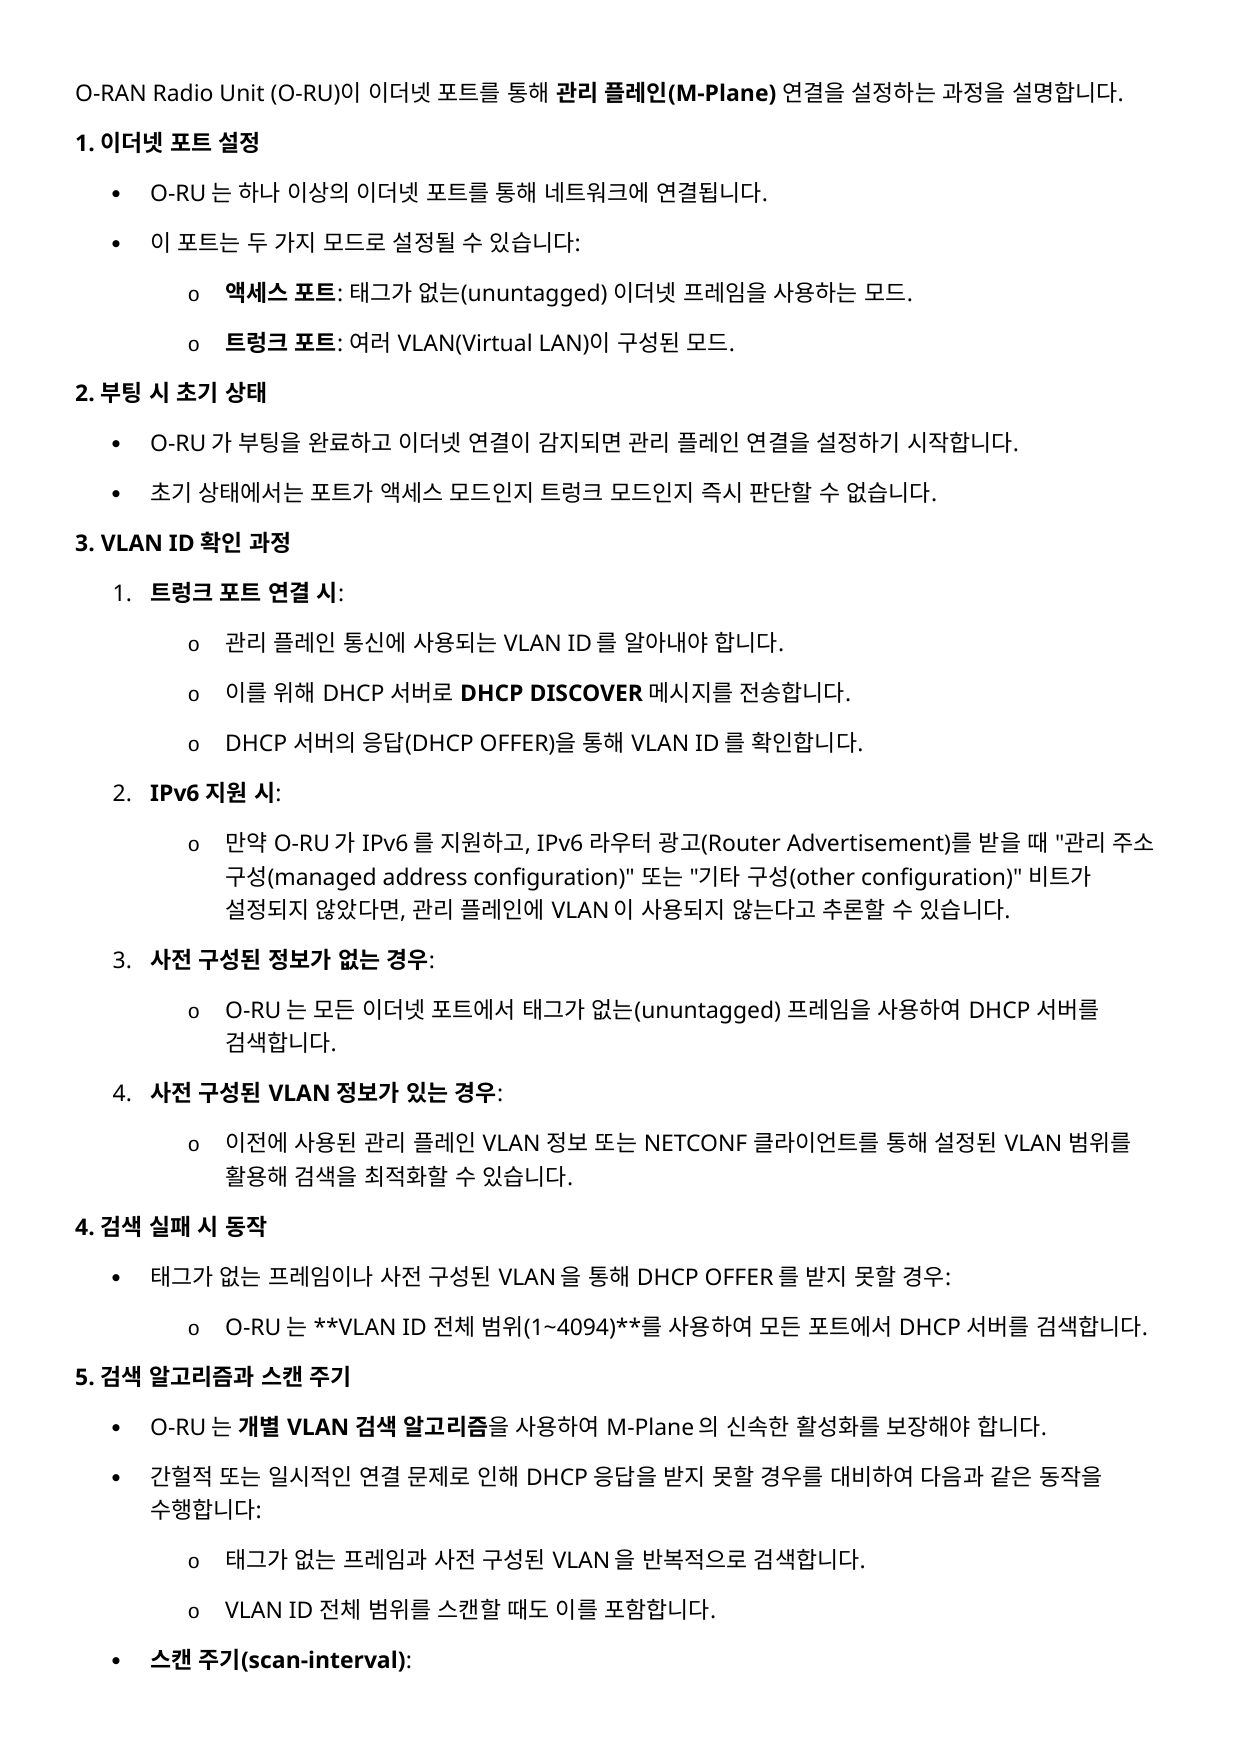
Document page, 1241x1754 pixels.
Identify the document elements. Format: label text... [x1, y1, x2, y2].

text 1. 이더넷 포트 설정 [75, 125, 1165, 158]
list IPv6 지원 시: [112, 775, 1165, 808]
list 이전에 사용된 관리 플레인 VLAN 정보 또는 NETCONF 클라이언트를 통해 설정된 VLAN 범위를 활용해 검색을 최적화할 수 있습니다. [187, 1125, 1165, 1192]
list 스캔 주기(scan-interval): [112, 1642, 1165, 1675]
list O-RU는 **VLAN ID 전체 범위(1~4094)**를 사용하여 모든 포트에서 DHCP 서버를 검색합니다. [187, 1308, 1165, 1342]
text 3. VLAN ID 확인 과정 [75, 525, 1165, 558]
list 액세스 포트: 태그가 없는(ununtagged) 이더넷 프레임을 사용하는 모드. [187, 275, 1165, 308]
list O-RU가 부팅을 완료하고 이더넷 연결이 감지되면 관리 플레인 연결을 설정하기 시작합니다. [112, 425, 1165, 458]
text 2. 부팅 시 초기 상태 [75, 375, 1165, 408]
text 5. 검색 알고리즘과 스캔 주기 [75, 1358, 1165, 1392]
list 트렁크 포트: 여러 VLAN(Virtual LAN)이 구성된 모드. [187, 325, 1165, 358]
list 태그가 없는 프레임과 사전 구성된 VLAN을 반복적으로 검색합니다. [187, 1542, 1165, 1575]
list 관리 플레인 통신에 사용되는 VLAN ID를 알아내야 합니다. [187, 625, 1165, 658]
list O-RU는 하나 이상의 이더넷 포트를 통해 네트워크에 연결됩니다. [112, 175, 1165, 208]
list 만약 O-RU가 IPv6를 지원하고, IPv6 라우터 광고(Router Advertisement)를 받을 때 "관리 주소 구성(managed address configuration)" 또는 "기타 구성(other configuration)" 비트가 설정되지 않았다면, 관리 플레인에 VLAN이 사용되지 않는다고 추론할 수 있습니다. [187, 825, 1165, 925]
text 4. 검색 실패 시 동작 [75, 1208, 1165, 1242]
list 이 포트는 두 가지 모드로 설정될 수 있습니다: [112, 225, 1165, 258]
list 간헐적 또는 일시적인 연결 문제로 인해 DHCP 응답을 받지 못할 경우를 대비하여 다음과 같은 동작을 수행합니다: [112, 1458, 1165, 1525]
list 태그가 없는 프레임이나 사전 구성된 VLAN을 통해 DHCP OFFER를 받지 못할 경우: [112, 1258, 1165, 1292]
list 이를 위해 DHCP 서버로 DHCP DISCOVER 메시지를 전송합니다. [187, 675, 1165, 708]
list 사전 구성된 VLAN 정보가 있는 경우: [112, 1075, 1165, 1108]
list O-RU는 모든 이더넷 포트에서 태그가 없는(ununtagged) 프레임을 사용하여 DHCP 서버를 검색합니다. [187, 992, 1165, 1058]
list VLAN ID 전체 범위를 스캔할 때도 이를 포함합니다. [187, 1592, 1165, 1625]
list 초기 상태에서는 포트가 액세스 모드인지 트렁크 모드인지 즉시 판단할 수 없습니다. [112, 475, 1165, 508]
list O-RU는 개별 VLAN 검색 알고리즘을 사용하여 M-Plane의 신속한 활성화를 보장해야 합니다. [112, 1408, 1165, 1442]
text O-RAN Radio Unit (O-RU)이 이더넷 포트를 통해 관리 플레인(M-Plane) 연결을 설정하는 과정을 설명합니다. [75, 75, 1165, 108]
list 트렁크 포트 연결 시: [112, 575, 1165, 608]
list DHCP 서버의 응답(DHCP OFFER)을 통해 VLAN ID를 확인합니다. [187, 725, 1165, 758]
list 사전 구성된 정보가 없는 경우: [112, 942, 1165, 975]
